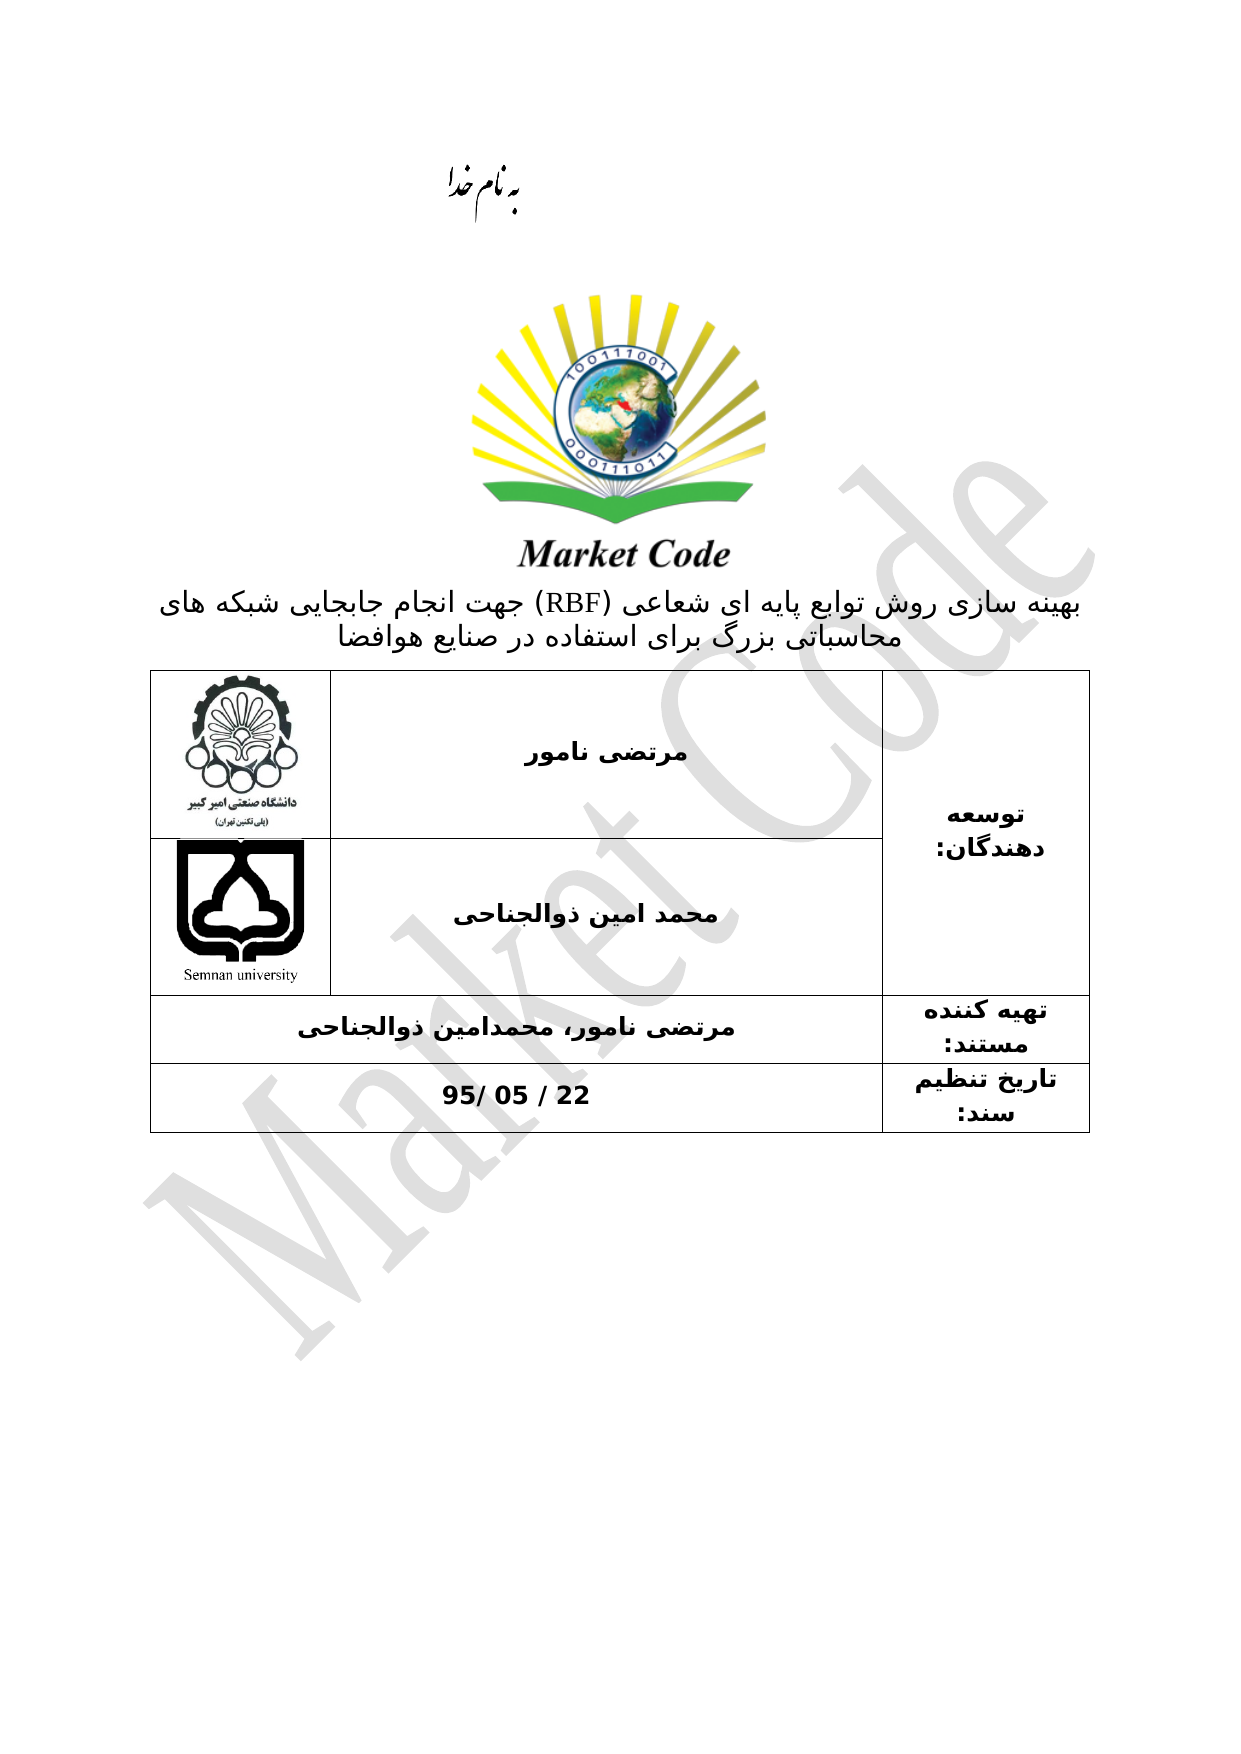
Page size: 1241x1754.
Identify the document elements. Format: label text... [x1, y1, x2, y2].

picture [438, 150, 532, 226]
picture [175, 671, 306, 833]
table_header مرتضی نامور [331, 671, 882, 837]
table_cell 22 / 05 /95 [151, 1064, 882, 1132]
table_header توسعه دهندگان: [883, 671, 1089, 994]
table_header [151, 671, 330, 837]
table_cell محمد امین ذوالجناحی [331, 839, 882, 994]
table_cell [151, 839, 330, 994]
table_cell تهیه کننده مستند: [883, 996, 1089, 1063]
picture [176, 838, 305, 990]
table_cell تاریخ تنظیم سند: [883, 1064, 1089, 1132]
picture [463, 292, 777, 569]
table_cell مرتضی نامور، محمدامین ذوالجناحی [151, 996, 882, 1063]
